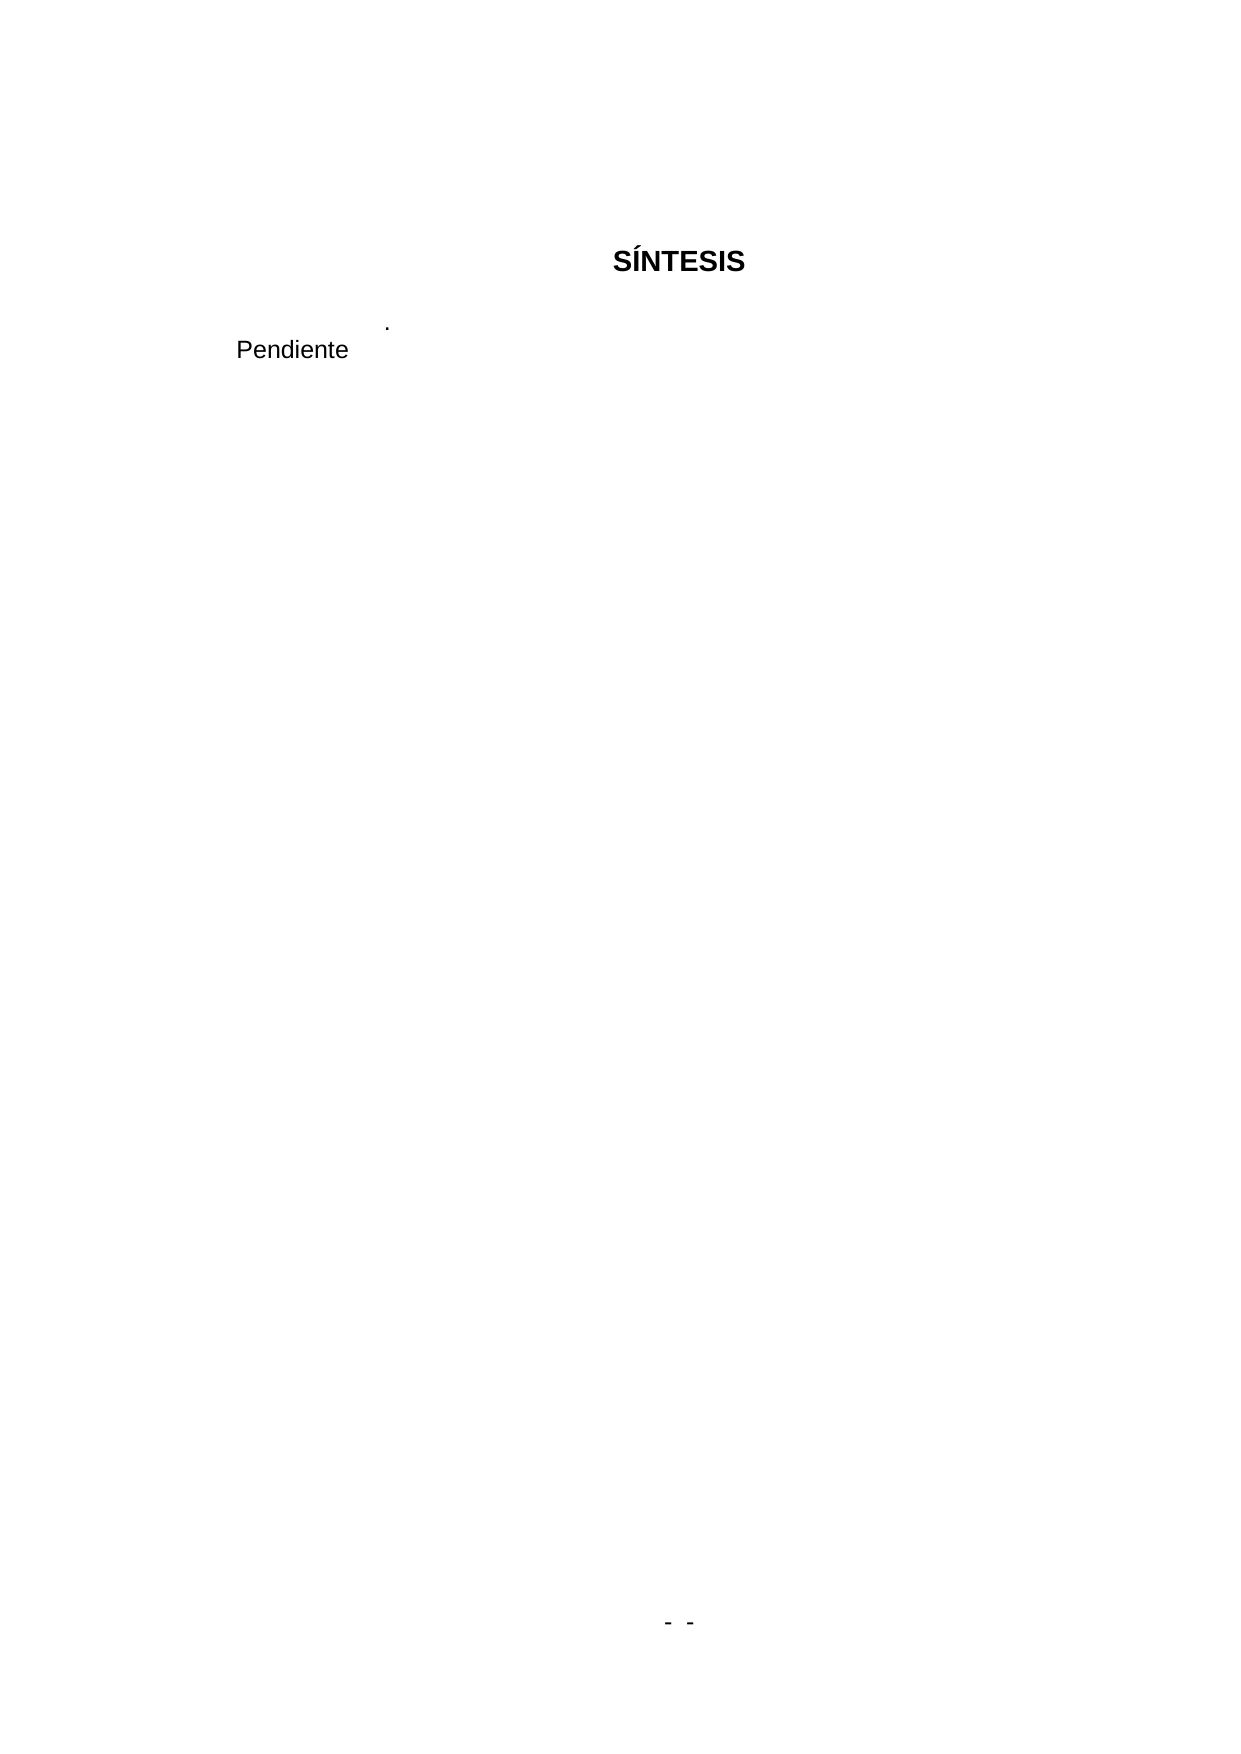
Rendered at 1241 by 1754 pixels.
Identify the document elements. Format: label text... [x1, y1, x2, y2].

text Pendiente [236, 335, 1122, 364]
subtitle SÍNTESIS [236, 244, 1122, 278]
list . [384, 307, 1122, 335]
